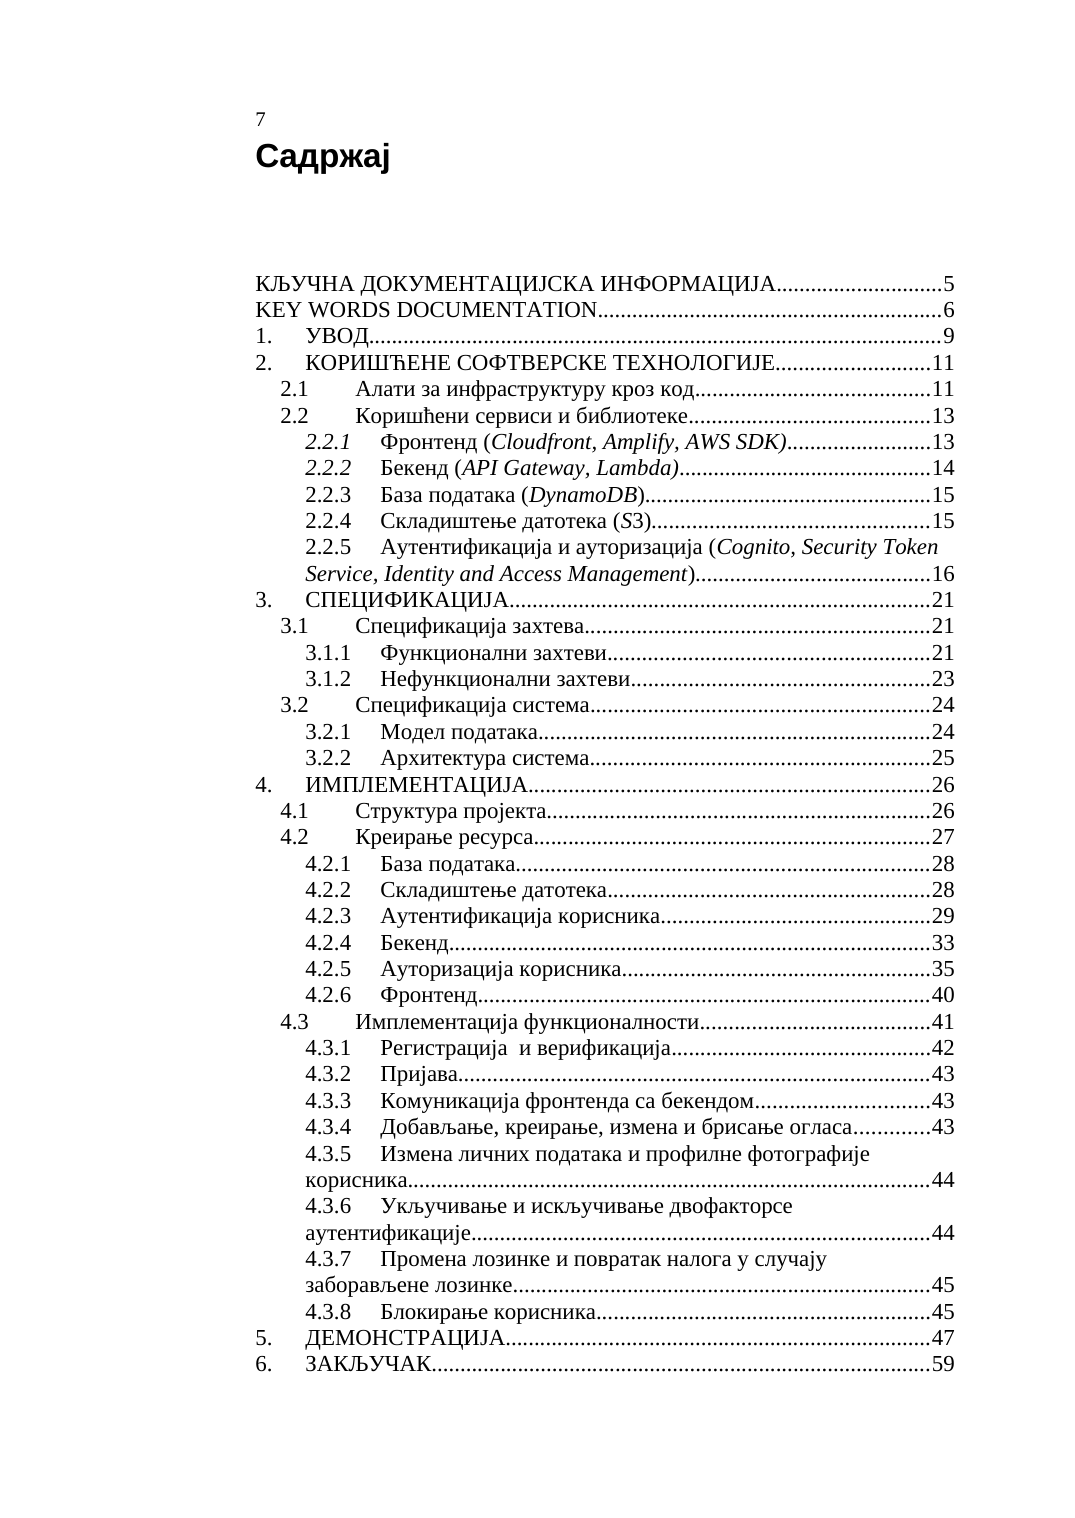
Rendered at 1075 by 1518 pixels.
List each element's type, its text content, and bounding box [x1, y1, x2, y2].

text Садржај [255, 136, 955, 174]
